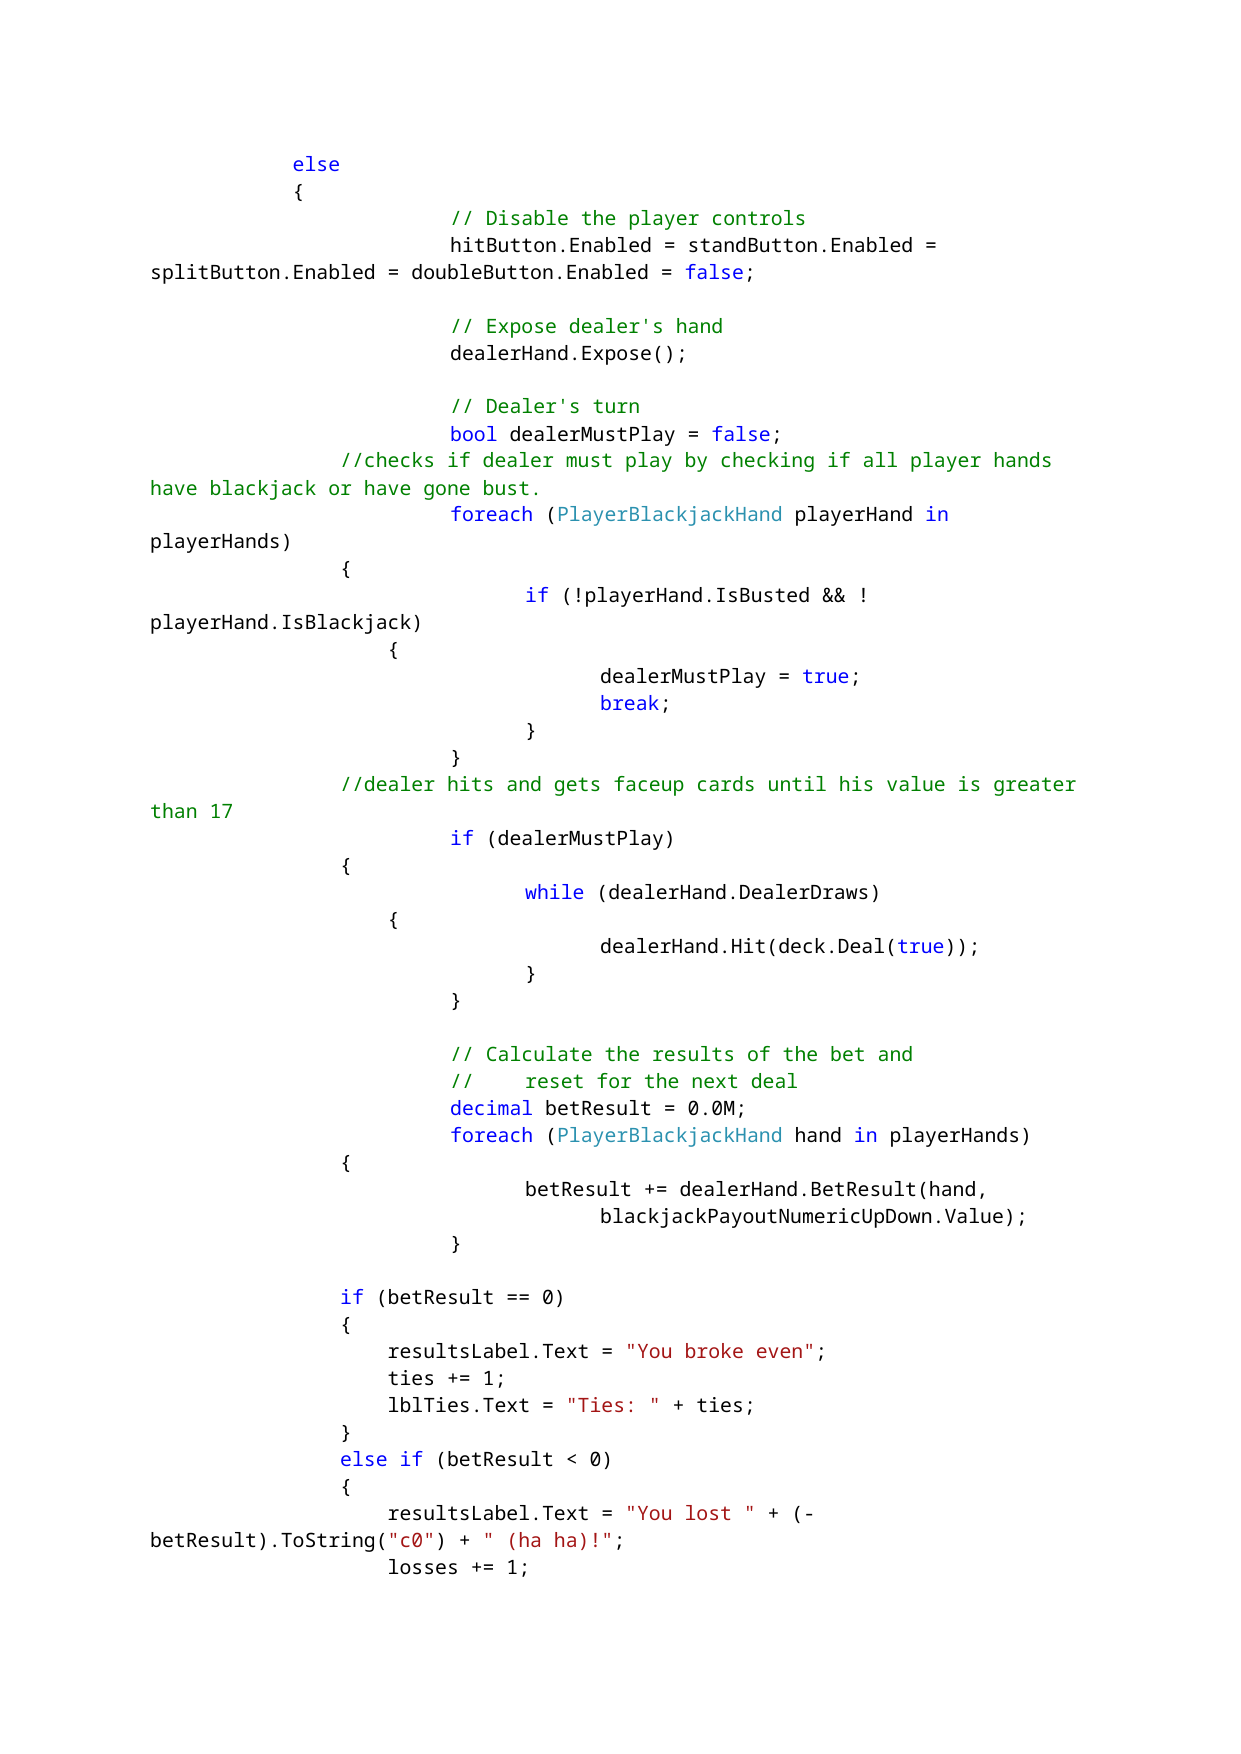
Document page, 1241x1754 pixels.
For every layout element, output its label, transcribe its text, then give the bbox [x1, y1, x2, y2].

text // Calculate the results of the bet and [150, 1040, 1090, 1067]
text } [150, 1418, 1090, 1445]
text dealerHand.Hit(deck.Deal(true)); [150, 932, 1090, 959]
text if (!playerHand.IsBusted && !playerHand.IsBlackjack) [150, 582, 1090, 636]
text } [150, 959, 1090, 986]
text else [150, 150, 1090, 177]
text resultsLabel.Text = "You lost " + (-betResult).ToString("c0") + " (ha ha)!"; [150, 1499, 1090, 1553]
text if (dealerMustPlay) [150, 824, 1090, 851]
text { [150, 555, 1090, 582]
text resultsLabel.Text = "You broke even"; [150, 1337, 1090, 1364]
text //dealer hits and gets faceup cards until his value is greater than 17 [150, 771, 1090, 824]
text // Dealer's turn [150, 393, 1090, 420]
text foreach (PlayerBlackjackHand hand in playerHands) [150, 1121, 1090, 1148]
text while (dealerHand.DealerDraws) [150, 878, 1090, 905]
text } [150, 986, 1090, 1013]
text // Disable the player controls [150, 204, 1090, 231]
text { [150, 636, 1090, 663]
text // Expose dealer's hand [150, 312, 1090, 339]
text foreach (PlayerBlackjackHand playerHand in playerHands) [150, 501, 1090, 555]
text hitButton.Enabled = standButton.Enabled = splitButton.Enabled = doubleButton.Enabled = false; [150, 231, 1090, 285]
text // reset for the next deal [150, 1067, 1090, 1094]
text else if (betResult < 0) [150, 1445, 1090, 1472]
text { [150, 1472, 1090, 1499]
text losses += 1; [150, 1553, 1090, 1580]
text betResult += dealerHand.BetResult(hand, [150, 1175, 1090, 1202]
text } [150, 717, 1090, 743]
text ties += 1; [150, 1364, 1090, 1391]
text { [150, 905, 1090, 932]
text break; [150, 689, 1090, 717]
text decimal betResult = 0.0M; [150, 1094, 1090, 1121]
text { [150, 1148, 1090, 1175]
text lblTies.Text = "Ties: " + ties; [150, 1391, 1090, 1418]
text { [150, 177, 1090, 204]
text if (betResult == 0) [150, 1283, 1090, 1310]
text bool dealerMustPlay = false; [150, 420, 1090, 447]
text } [150, 743, 1090, 771]
text dealerMustPlay = true; [150, 663, 1090, 689]
text { [150, 1310, 1090, 1337]
text dealerHand.Expose(); [150, 339, 1090, 366]
text { [150, 851, 1090, 878]
text } [150, 1229, 1090, 1256]
text blackjackPayoutNumericUpDown.Value); [150, 1202, 1090, 1229]
text //checks if dealer must play by checking if all player hands have blackjack or have gone bust. [150, 447, 1090, 501]
